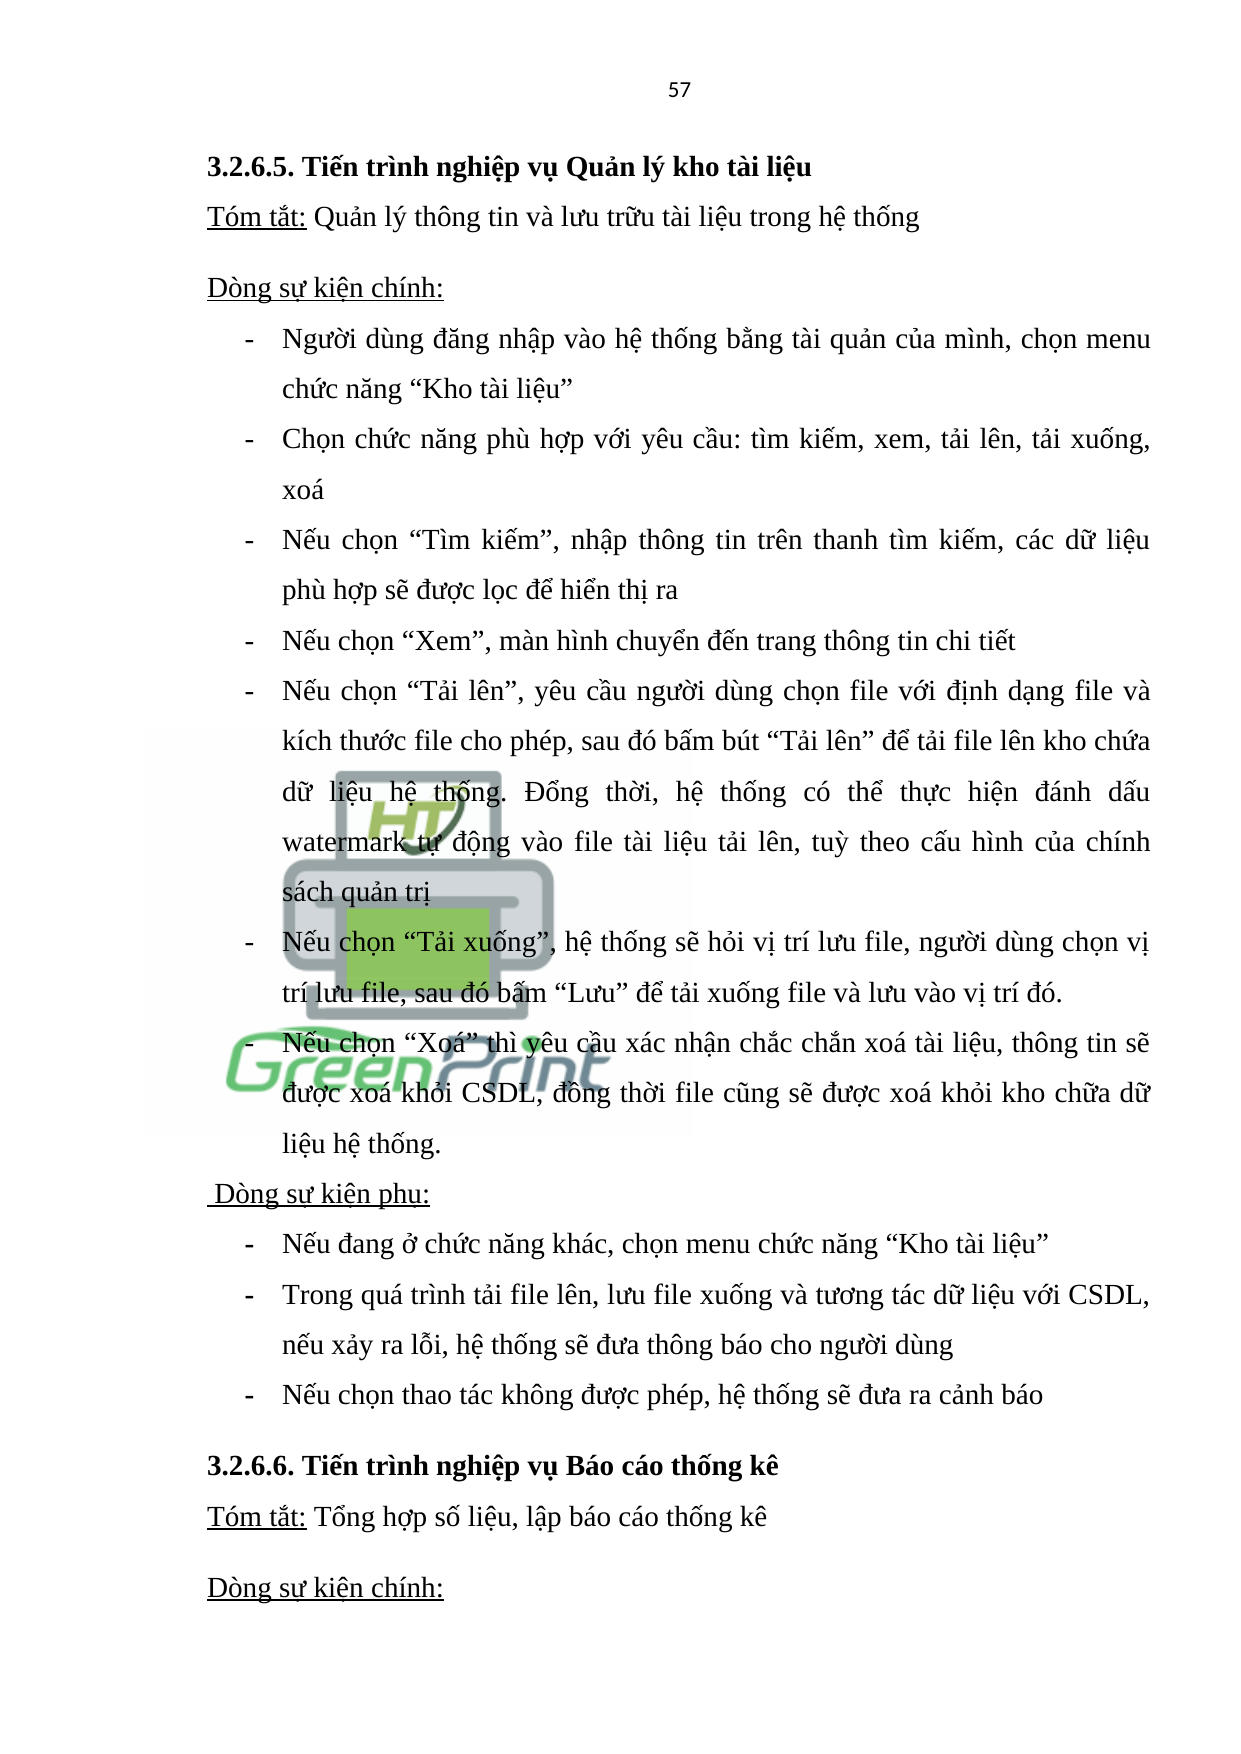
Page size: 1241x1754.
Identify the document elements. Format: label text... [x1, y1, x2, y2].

list Người dùng đăng nhập vào hệ thống bằng tài quản của mình, chọn menu chức năng “Kho tài liệu” [244, 321, 1152, 405]
text Dòng sự kiện phụ: [207, 1176, 1152, 1210]
list Nếu đang ở chức năng khác, chọn menu chức năng “Kho tài liệu” [244, 1226, 1152, 1260]
list Nếu chọn “Xoá” thì yêu cầu xác nhận chắc chắn xoá tài liệu, thông tin sẽ được xoá khỏi CSDL, đồng thời file cũng sẽ được xoá khỏi kho chữa dữ liệu hệ thống. [244, 1025, 1152, 1159]
list Nếu chọn thao tác không được phép, hệ thống sẽ đưa ra cảnh báo [244, 1377, 1152, 1411]
list Chọn chức năng phù hợp với yêu cầu: tìm kiếm, xem, tải lên, tải xuống, xoá [244, 421, 1152, 505]
list Trong quá trình tải file lên, lưu file xuống và tương tác dữ liệu với CSDL, nếu xảy ra lỗi, hệ thống sẽ đưa thông báo cho người dùng [244, 1277, 1152, 1361]
text Tóm tắt: Tổng hợp số liệu, lập báo cáo thống kê [207, 1499, 1152, 1532]
list Nếu chọn “Tải xuống”, hệ thống sẽ hỏi vị trí lưu file, người dùng chọn vị trí lưu file, sau đó bấm “Lưu” để tải xuống file và lưu vào vị trí đó. [244, 924, 1152, 1008]
text Tóm tắt: Quản lý thông tin và lưu trữu tài liệu trong hệ thống [207, 199, 1152, 233]
text Dòng sự kiện chính: [207, 271, 1152, 304]
list Nếu chọn “Tìm kiếm”, nhập thông tin trên thanh tìm kiếm, các dữ liệu phù hợp sẽ được lọc để hiển thị ra [244, 522, 1152, 606]
subtitle 3.2.6.6. Tiến trình nghiệp vụ Báo cáo thống kê [207, 1448, 1152, 1482]
text Dòng sự kiện chính: [207, 1570, 1152, 1603]
list Nếu chọn “Tải lên”, yêu cầu người dùng chọn file với định dạng file và kích thước file cho phép, sau đó bấm bút “Tải lên” để tải file lên kho chứa dữ liệu hệ thống. Đổng thời, hệ thống có thể thực hiện đánh dấu watermark tự động vào file tài liệu tải lên, tuỳ theo cấu hình của chính sách quản trị [244, 673, 1152, 908]
list Nếu chọn “Xem”, màn hình chuyển đến trang thông tin chi tiết [244, 623, 1152, 656]
picture [145, 729, 693, 1136]
subtitle 3.2.6.5. Tiến trình nghiệp vụ Quản lý kho tài liệu [207, 149, 1152, 183]
